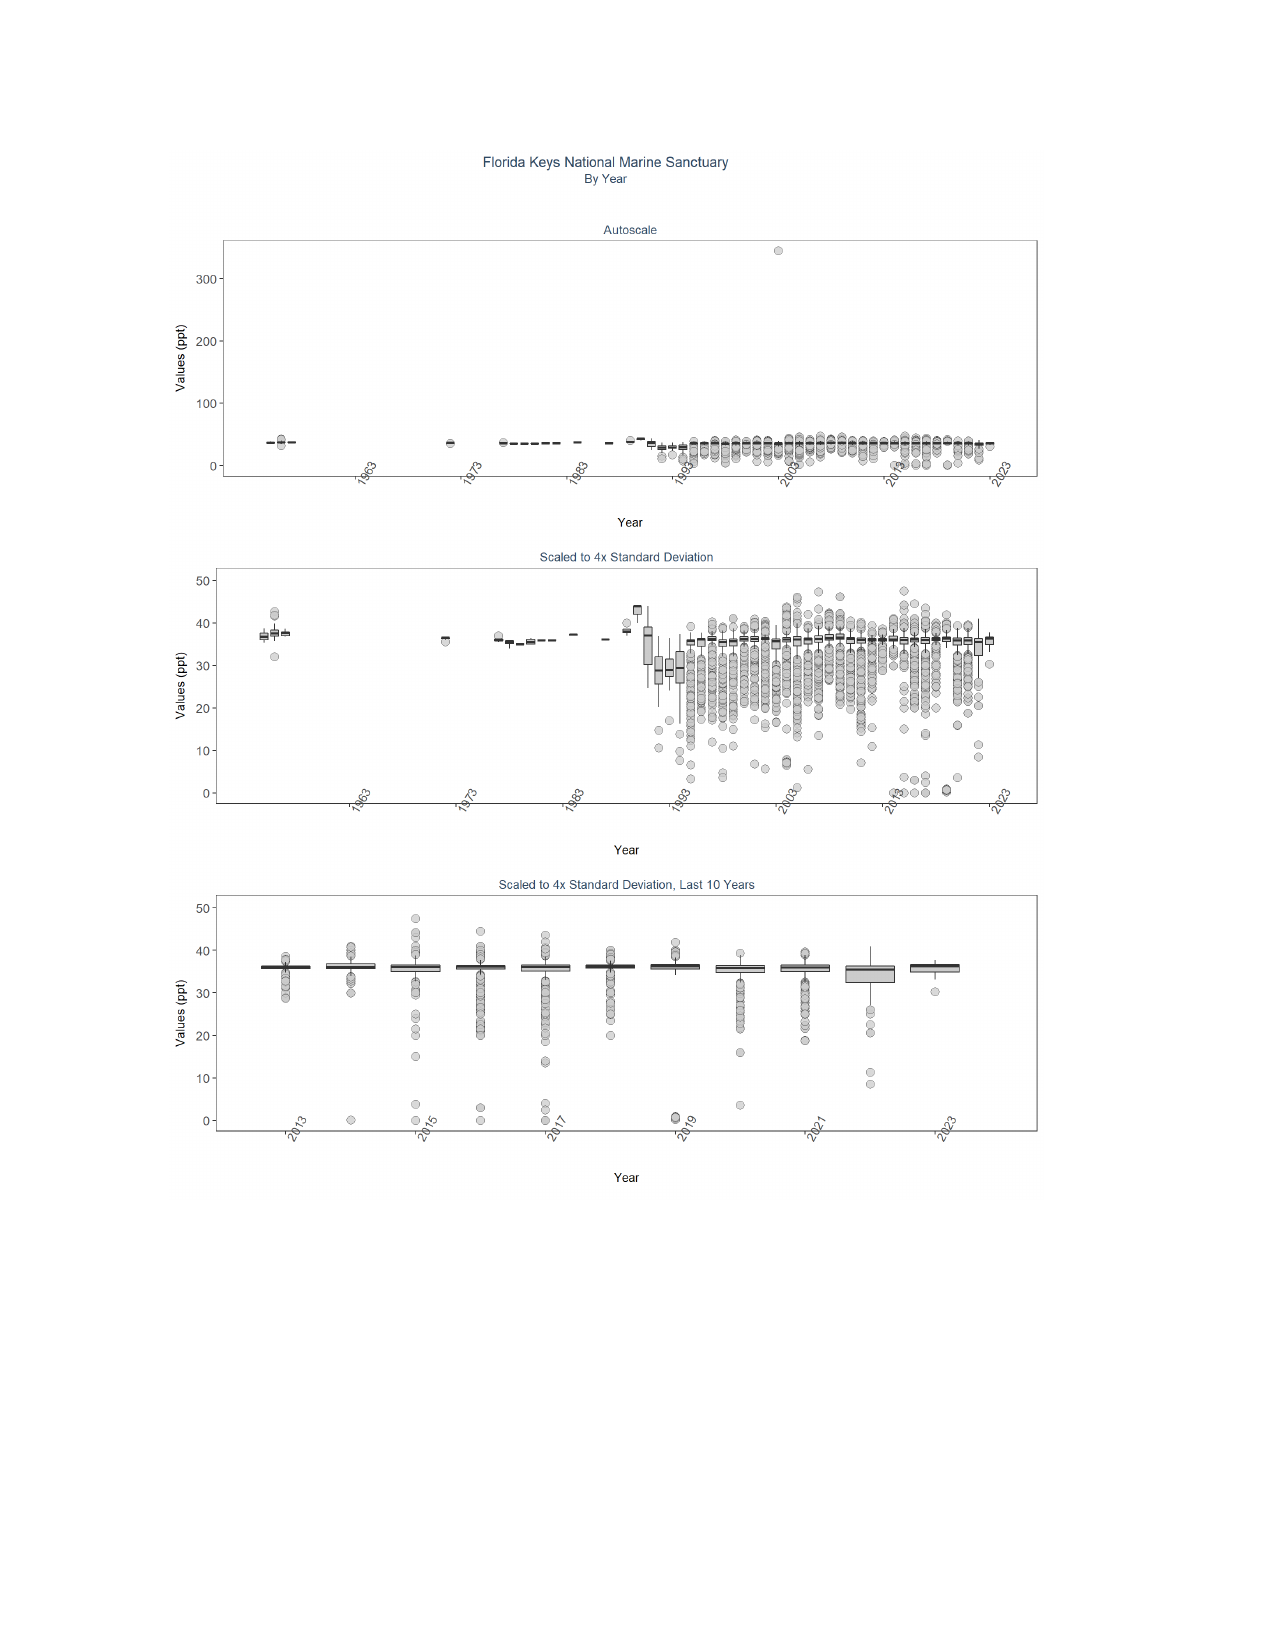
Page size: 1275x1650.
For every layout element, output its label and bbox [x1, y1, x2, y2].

picture [168, 150, 1044, 1200]
